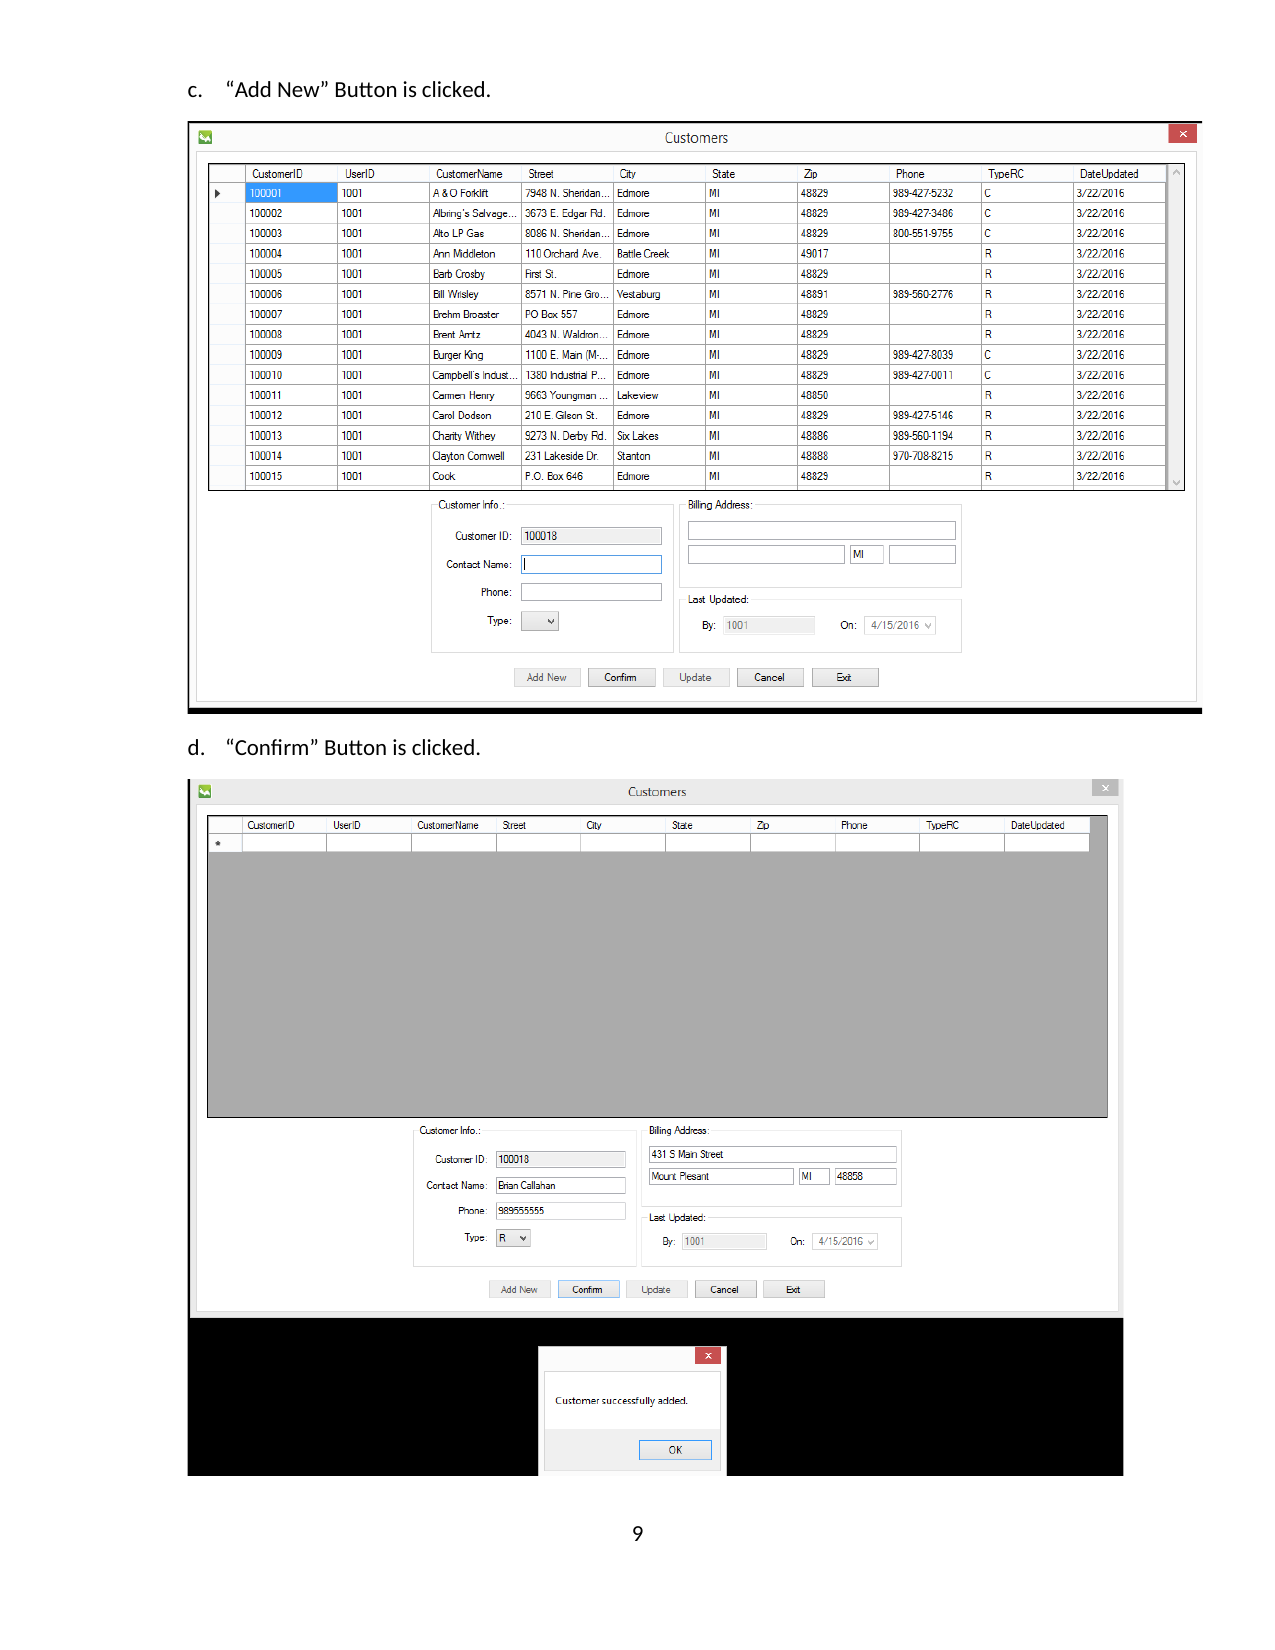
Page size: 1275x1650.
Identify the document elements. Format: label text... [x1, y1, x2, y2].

list “Confirm” Button is clicked. [187, 733, 1200, 761]
list “Add New” Button is clicked. [187, 75, 1200, 103]
picture [187, 779, 1124, 1476]
picture [187, 121, 1203, 714]
